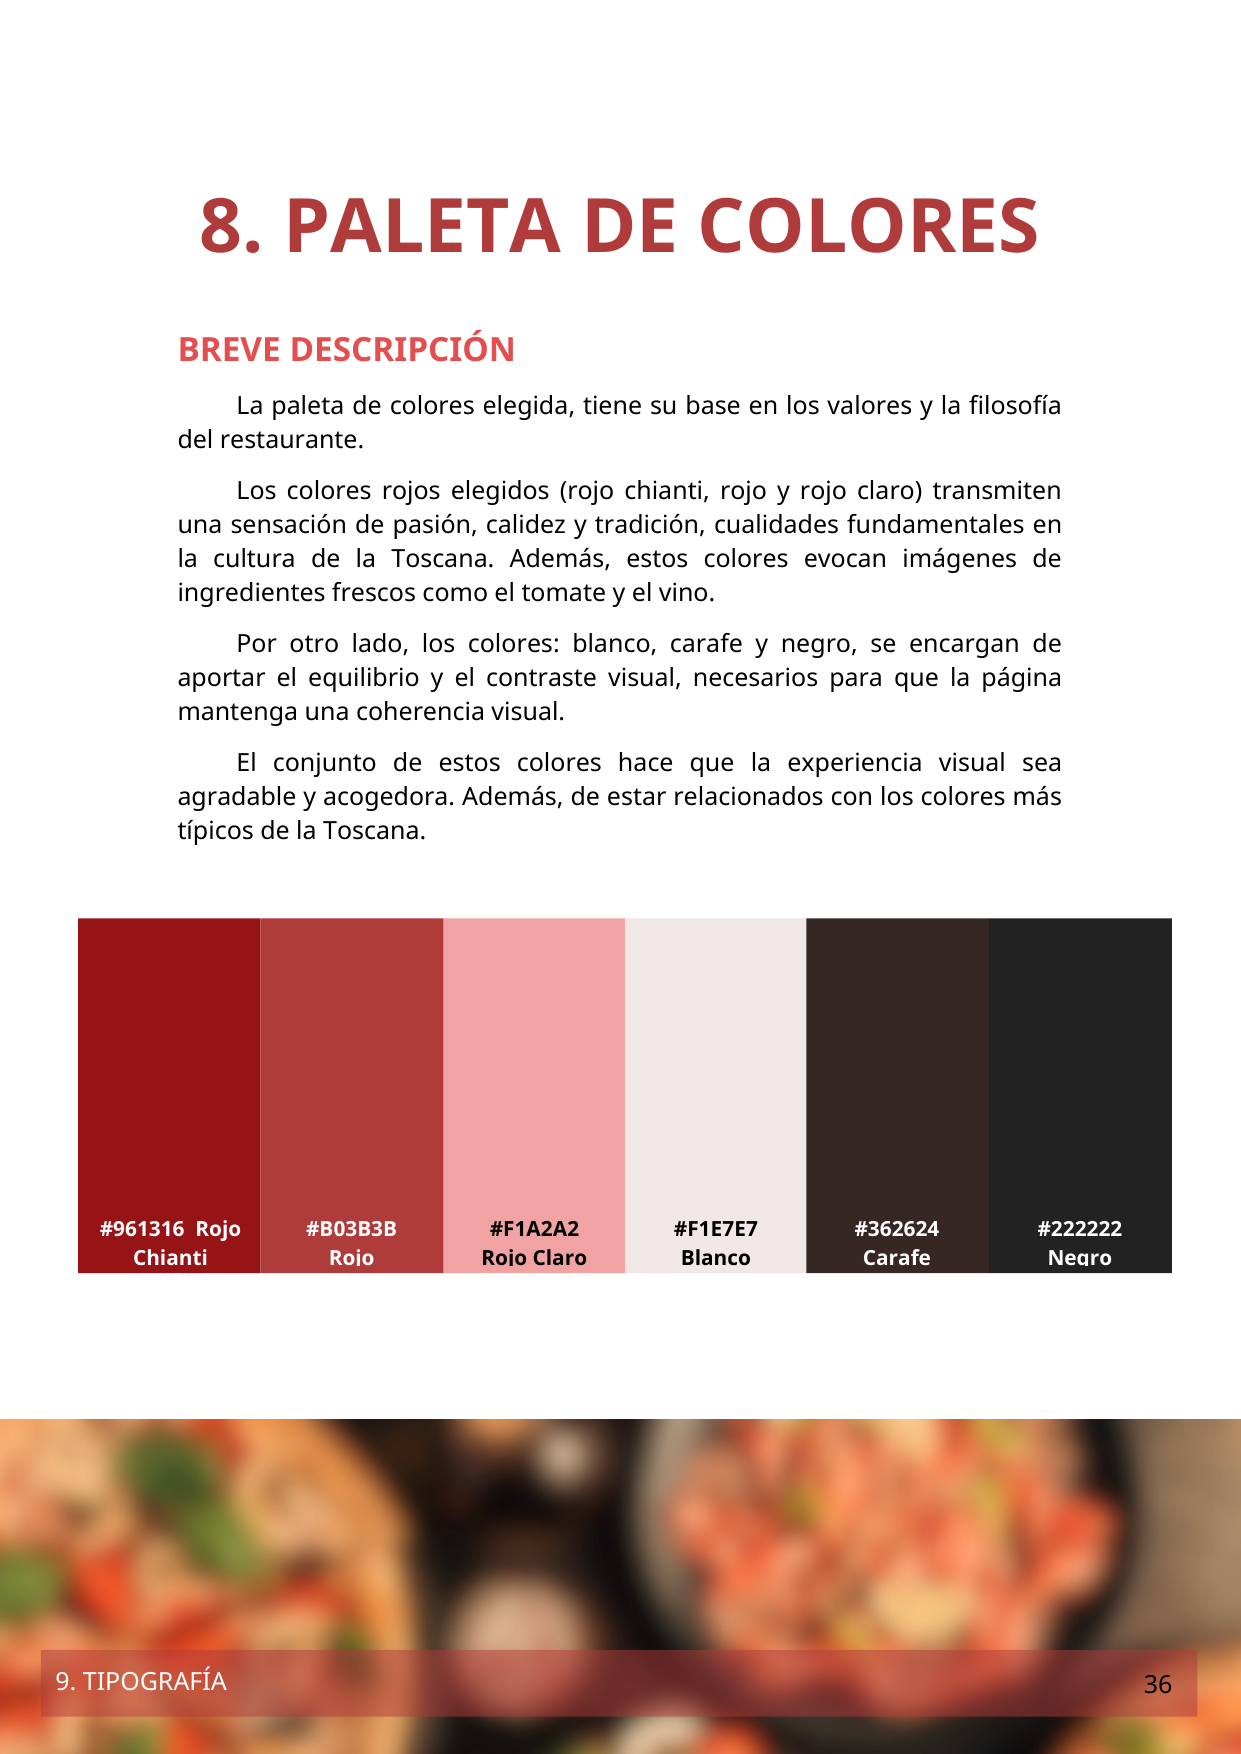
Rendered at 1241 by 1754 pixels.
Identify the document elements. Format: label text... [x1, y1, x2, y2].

text Los colores rojos elegidos (rojo chianti, rojo y rojo claro) transmiten una sensación de pasión, calidez y tradición, cualidades fundamentales en la cultura de la Toscana. Además, estos colores evocan imágenes de ingredientes frescos como el tomate y el vino. [177, 472, 1063, 609]
text El conjunto de estos colores hace que la experiencia visual sea agradable y acogedora. Además, de estar relacionados con los colores más típicos de la Toscana. [177, 744, 1063, 846]
text Por otro lado, los colores: blanco, carafe y negro, se encargan de aportar el equilibrio y el contraste visual, necesarios para que la página mantenga una coherencia visual. [177, 625, 1063, 728]
text BREVE DESCRIPCIÓN [177, 326, 1063, 371]
text La paleta de colores elegida, tiene su base en los valores y la filosofía del restaurante. [177, 388, 1063, 456]
subtitle 8. PALETA DE COLORES [177, 173, 1063, 275]
picture [0, 1419, 1241, 1754]
